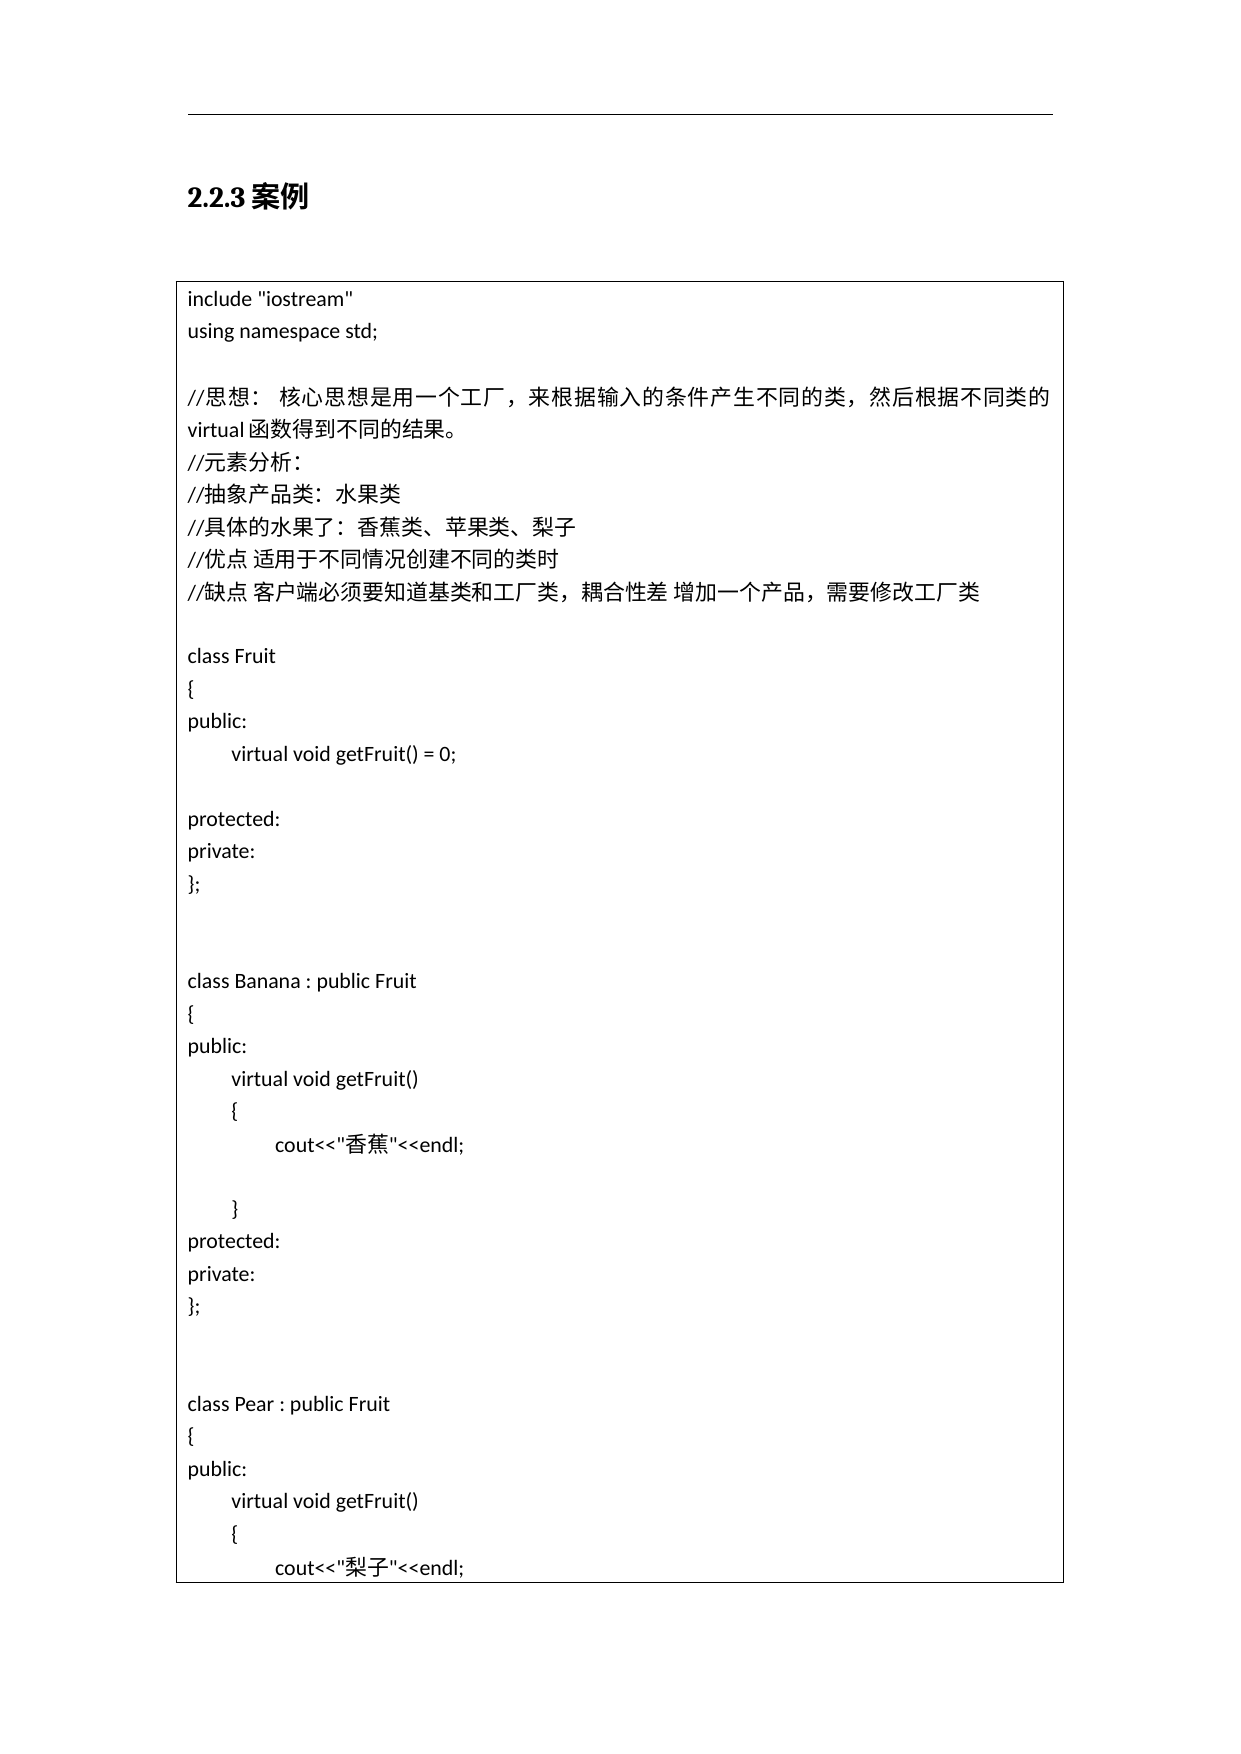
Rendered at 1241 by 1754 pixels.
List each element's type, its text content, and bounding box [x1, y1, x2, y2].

subtitle 2.2.3案例 [187, 162, 1053, 227]
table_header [177, 282, 1063, 1582]
